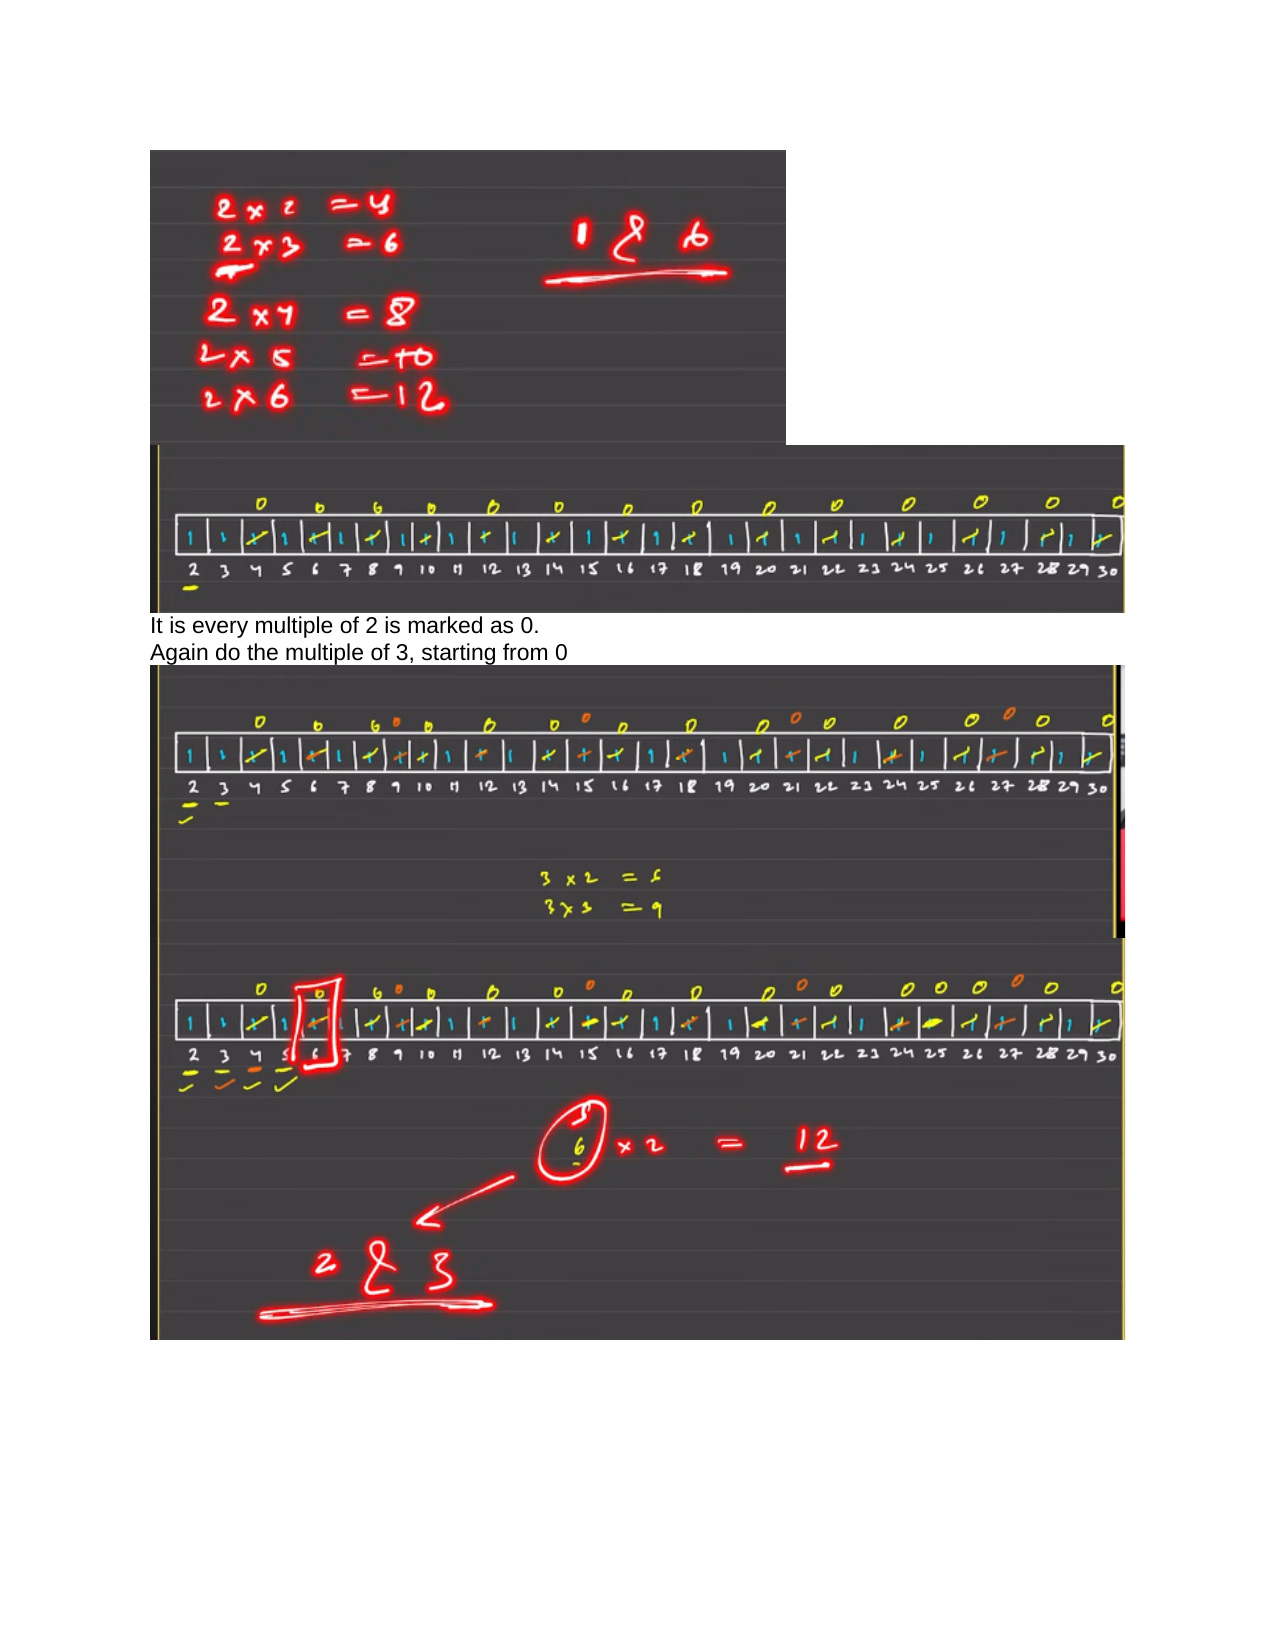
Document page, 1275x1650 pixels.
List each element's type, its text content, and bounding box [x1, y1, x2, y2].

picture [150, 665, 1125, 1340]
text It is every multiple of 2 is marked as 0. [150, 613, 1125, 638]
text Again do the multiple of 3, starting from 0 [150, 638, 1125, 665]
picture [150, 150, 1125, 613]
